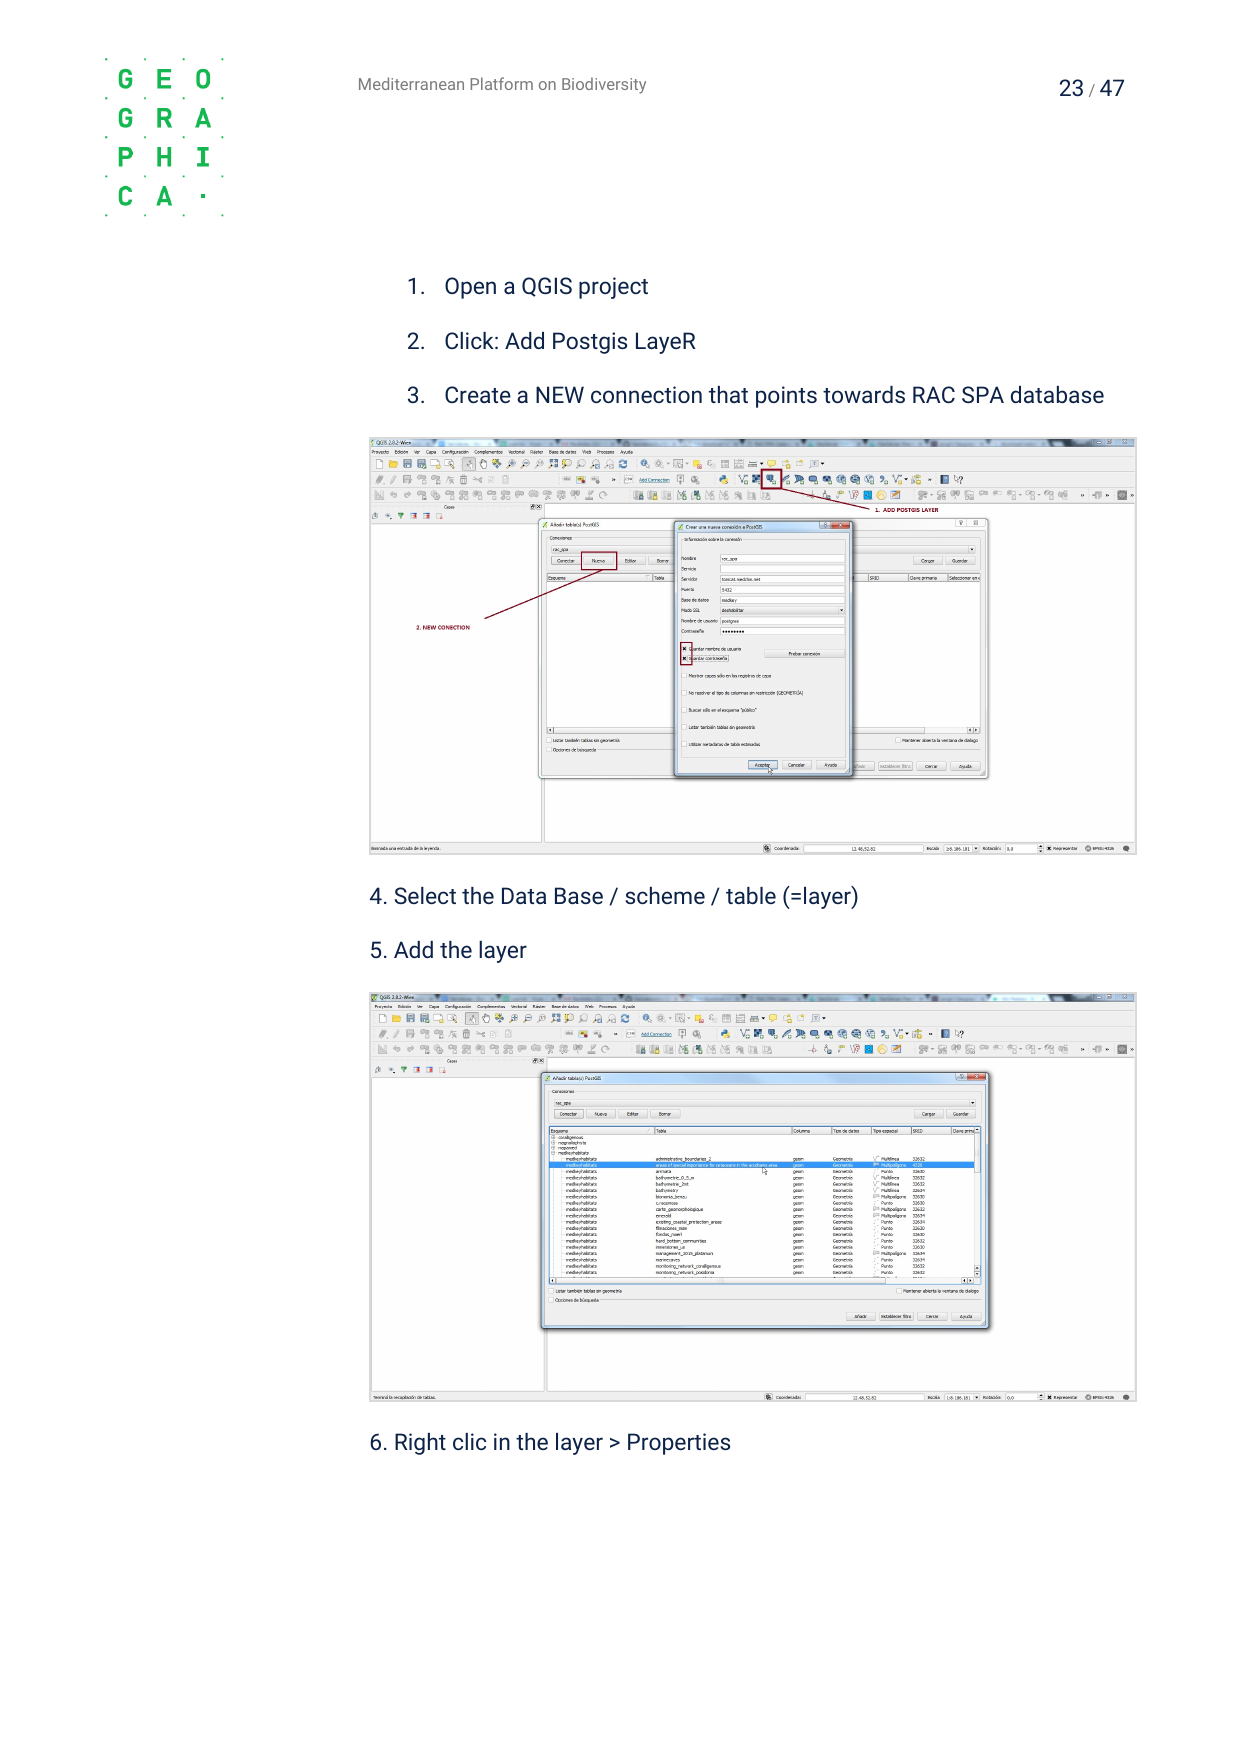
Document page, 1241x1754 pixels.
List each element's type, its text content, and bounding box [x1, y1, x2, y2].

text 6. Right clic in the layer > Properties [369, 1429, 1137, 1456]
text 5. Add the layer [369, 937, 1137, 964]
picture [101, 54, 227, 220]
picture [371, 994, 1135, 1400]
list Create a NEW connection that points towards RAC SPA database [407, 382, 1137, 409]
text 4. Select the Data Base / scheme / table (=layer) [369, 883, 1137, 910]
list Click: Add Postgis LayeR [407, 328, 1137, 355]
list Open a QGIS project [407, 273, 1137, 300]
picture [371, 439, 1135, 853]
